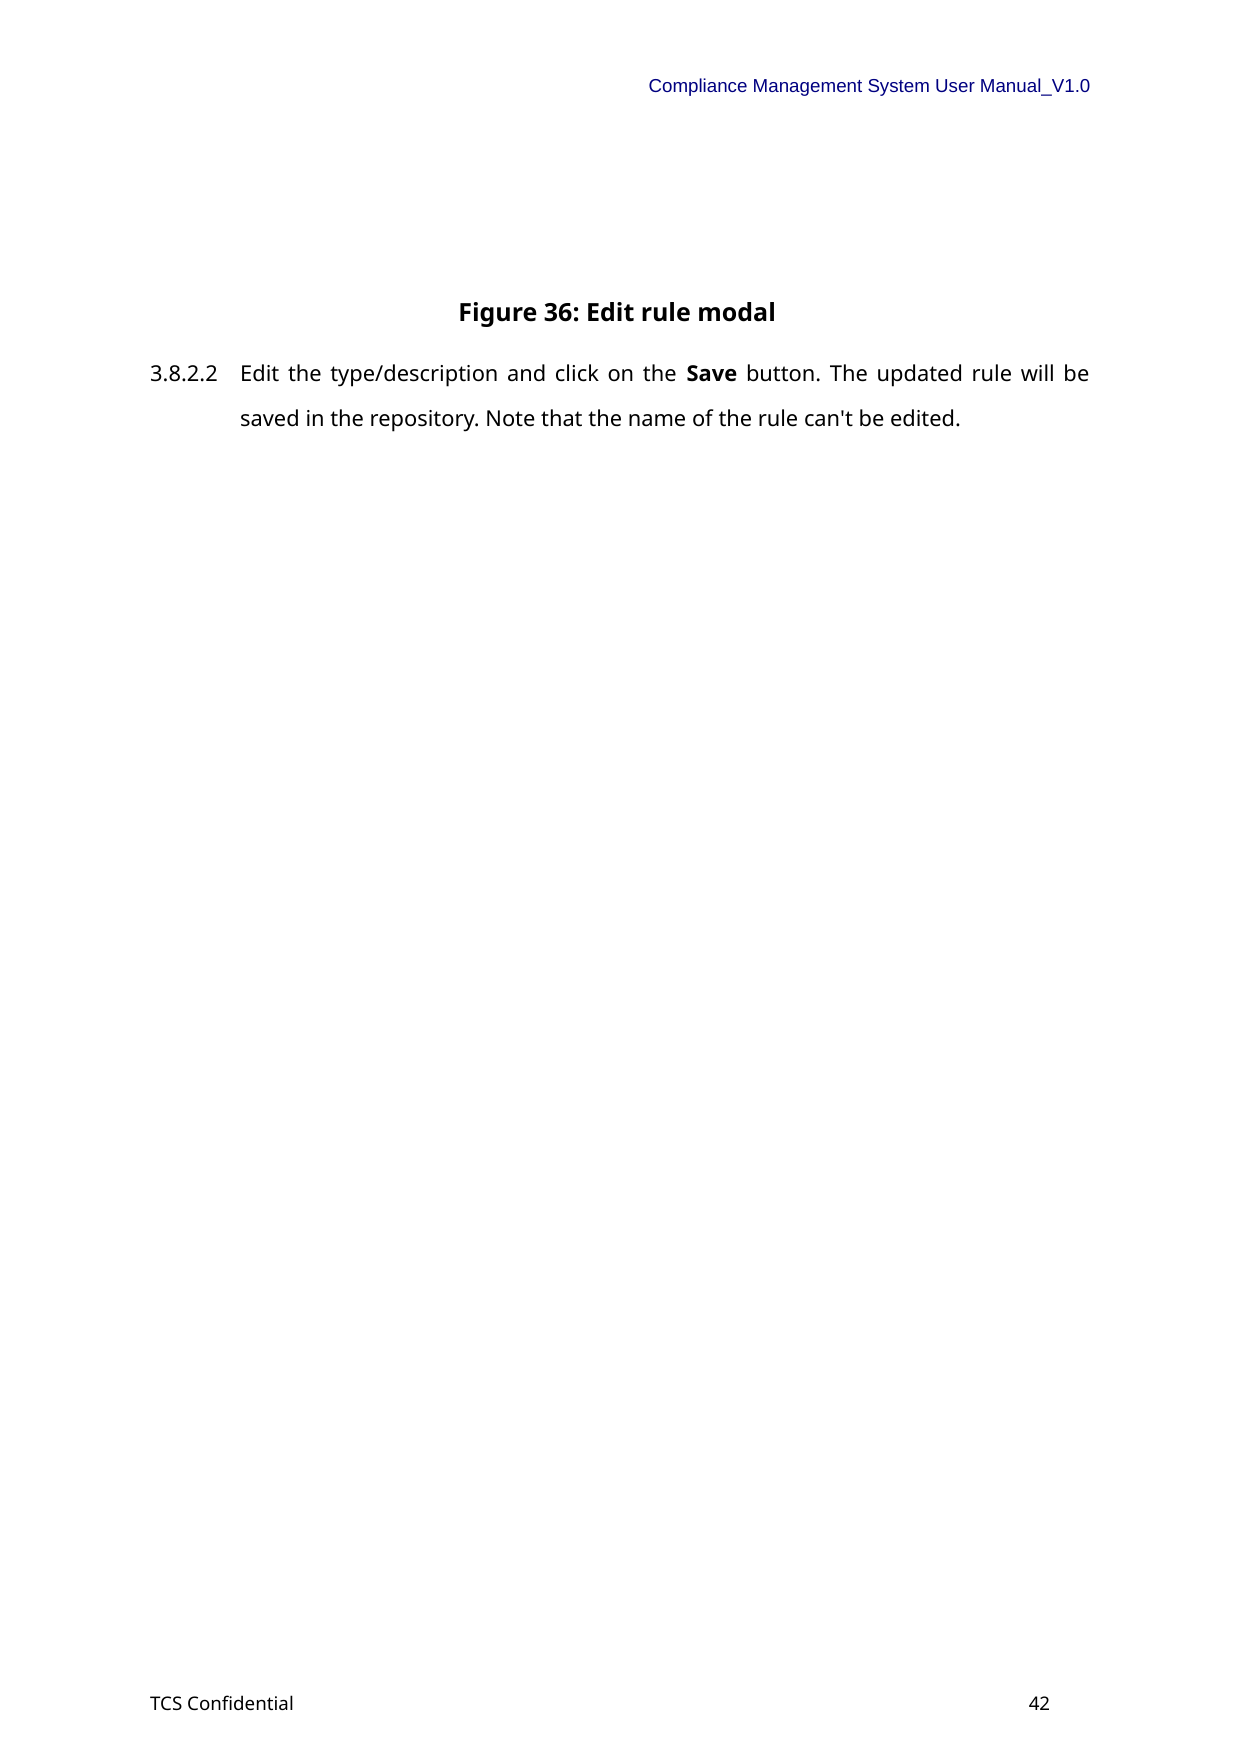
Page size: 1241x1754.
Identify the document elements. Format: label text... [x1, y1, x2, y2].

text Figure 36: Edit rule modal [144, 294, 1090, 329]
list Edit the type/description and click on the Save button. The updated rule will be saved in the repository. Note that the name of the rule can't be edited. [150, 358, 1090, 433]
